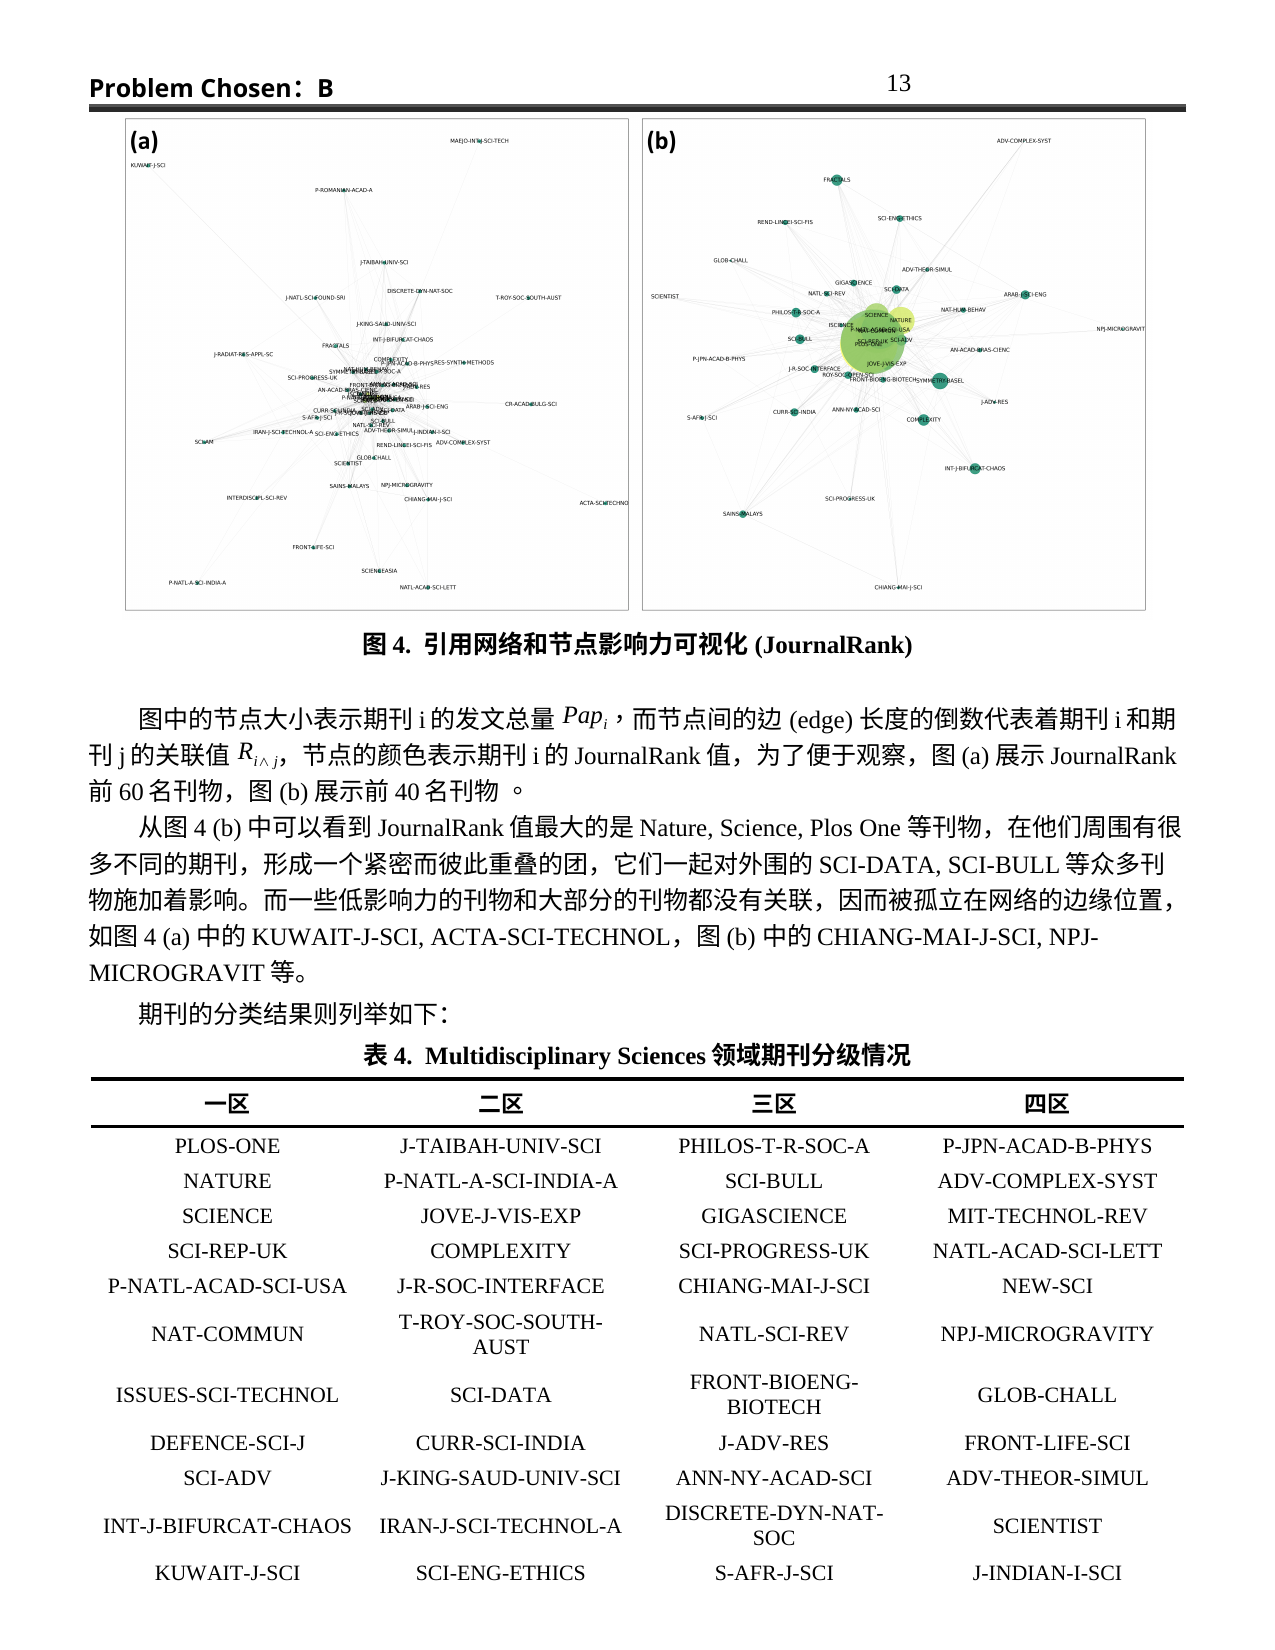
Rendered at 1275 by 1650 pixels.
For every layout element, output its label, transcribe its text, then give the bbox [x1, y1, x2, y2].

table_cell SCIENCE [91, 1198, 364, 1233]
table_cell P-NATL-A-SCI-INDIA-A [364, 1163, 637, 1198]
table_cell KUWAIT-J-SCI [91, 1555, 364, 1591]
table_cell P-JPN-ACAD-B-PHYS [911, 1128, 1184, 1163]
table_cell S-AFR-J-SCI [638, 1555, 911, 1591]
table_cell NATL-SCI-REV [638, 1304, 911, 1364]
table_cell ISSUES-SCI-TECHNOL [91, 1364, 364, 1424]
text 图4. 引用网络和节点影响力可视化 (JournalRank) [88, 624, 1186, 660]
table_cell FRONT-LIFE-SCI [911, 1425, 1184, 1460]
table_cell NATL-ACAD-SCI-LETT [911, 1233, 1184, 1268]
table_cell MIT-TECHNOL-REV [911, 1198, 1184, 1233]
text 图中的节点大小表示期刊i的发文总量 ，而节点间的边 (edge) 长度的倒数代表着期刊i和期刊j的关联值 ，节点的颜色表示期刊i的JournalRank值，为了便于观察，图 (a) 展示JournalRank前60名刊物，图 (b) 展示前40名刊物 。 [88, 699, 1186, 808]
picture [122, 114, 1153, 620]
table_cell PLOS-ONE [91, 1128, 364, 1163]
table_cell SCI-ADV [91, 1460, 364, 1495]
table_cell T-ROY-SOC-SOUTH-AUST [364, 1304, 637, 1364]
table_cell PHILOS-T-R-SOC-A [638, 1128, 911, 1163]
table_cell CURR-SCI-INDIA [364, 1425, 637, 1460]
table_cell SCI-DATA [364, 1364, 637, 1424]
table_cell CHIANG-MAI-J-SCI [638, 1269, 911, 1304]
table_cell SCI-ENG-ETHICS [364, 1555, 637, 1591]
table_cell J-ADV-RES [638, 1425, 911, 1460]
table_cell P-NATL-ACAD-SCI-USA [91, 1269, 364, 1304]
table_cell GIGASCIENCE [638, 1198, 911, 1233]
table_cell J-TAIBAH-UNIV-SCI [364, 1128, 637, 1163]
table_cell NATURE [91, 1163, 364, 1198]
table_cell SCIENTIST [911, 1495, 1184, 1555]
text 从图4 (b) 中可以看到JournalRank值最大的是Nature, Science, Plos One 等刊物，在他们周围有很多不同的期刊，形成一个紧密而彼此重叠的团，它们一起对外围的SCI-DATA, SCI-BULL等众多刊物施加着影响。而一些低影响力的刊物和大部分的刊物都没有关联，因而被孤立在网络的边缘位置，如图4 (a) 中的KUWAIT-J-SCI, ACTA-SCI-TECHNOL，图 (b) 中的CHIANG-MAI-J-SCI, NPJ-MICROGRAVIT等。 [88, 808, 1186, 989]
table_header 二区 [364, 1081, 637, 1124]
table_cell JOVE-J-VIS-EXP [364, 1198, 637, 1233]
table_cell FRONT-BIOENG-BIOTECH [638, 1364, 911, 1424]
table_cell COMPLEXITY [364, 1233, 637, 1268]
table_cell ADV-THEOR-SIMUL [911, 1460, 1184, 1495]
table_cell NAT-COMMUN [91, 1304, 364, 1364]
table_cell INT-J-BIFURCAT-CHAOS [91, 1495, 364, 1555]
table_cell GLOB-CHALL [911, 1364, 1184, 1424]
table_cell NEW-SCI [911, 1269, 1184, 1304]
table_cell IRAN-J-SCI-TECHNOL-A [364, 1495, 637, 1555]
table_header 一区 [91, 1081, 364, 1124]
table_cell SCI-PROGRESS-UK [638, 1233, 911, 1268]
table_header 四区 [911, 1081, 1184, 1124]
table_cell ANN-NY-ACAD-SCI [638, 1460, 911, 1495]
text 期刊的分类结果则列举如下： [88, 994, 1186, 1030]
table_cell SCI-REP-UK [91, 1233, 364, 1268]
table_cell ADV-COMPLEX-SYST [911, 1163, 1184, 1198]
table_cell SCI-BULL [638, 1163, 911, 1198]
table_cell J-INDIAN-I-SCI [911, 1555, 1184, 1591]
table_cell NPJ-MICROGRAVITY [911, 1304, 1184, 1364]
text 表4. Multidisciplinary Sciences领域期刊分级情况 [88, 1035, 1186, 1072]
table_cell J-KING-SAUD-UNIV-SCI [364, 1460, 637, 1495]
table_cell DEFENCE-SCI-J [91, 1425, 364, 1460]
table_cell DISCRETE-DYN-NAT-SOC [638, 1495, 911, 1555]
table_cell J-R-SOC-INTERFACE [364, 1269, 637, 1304]
table_header 三区 [638, 1081, 911, 1124]
